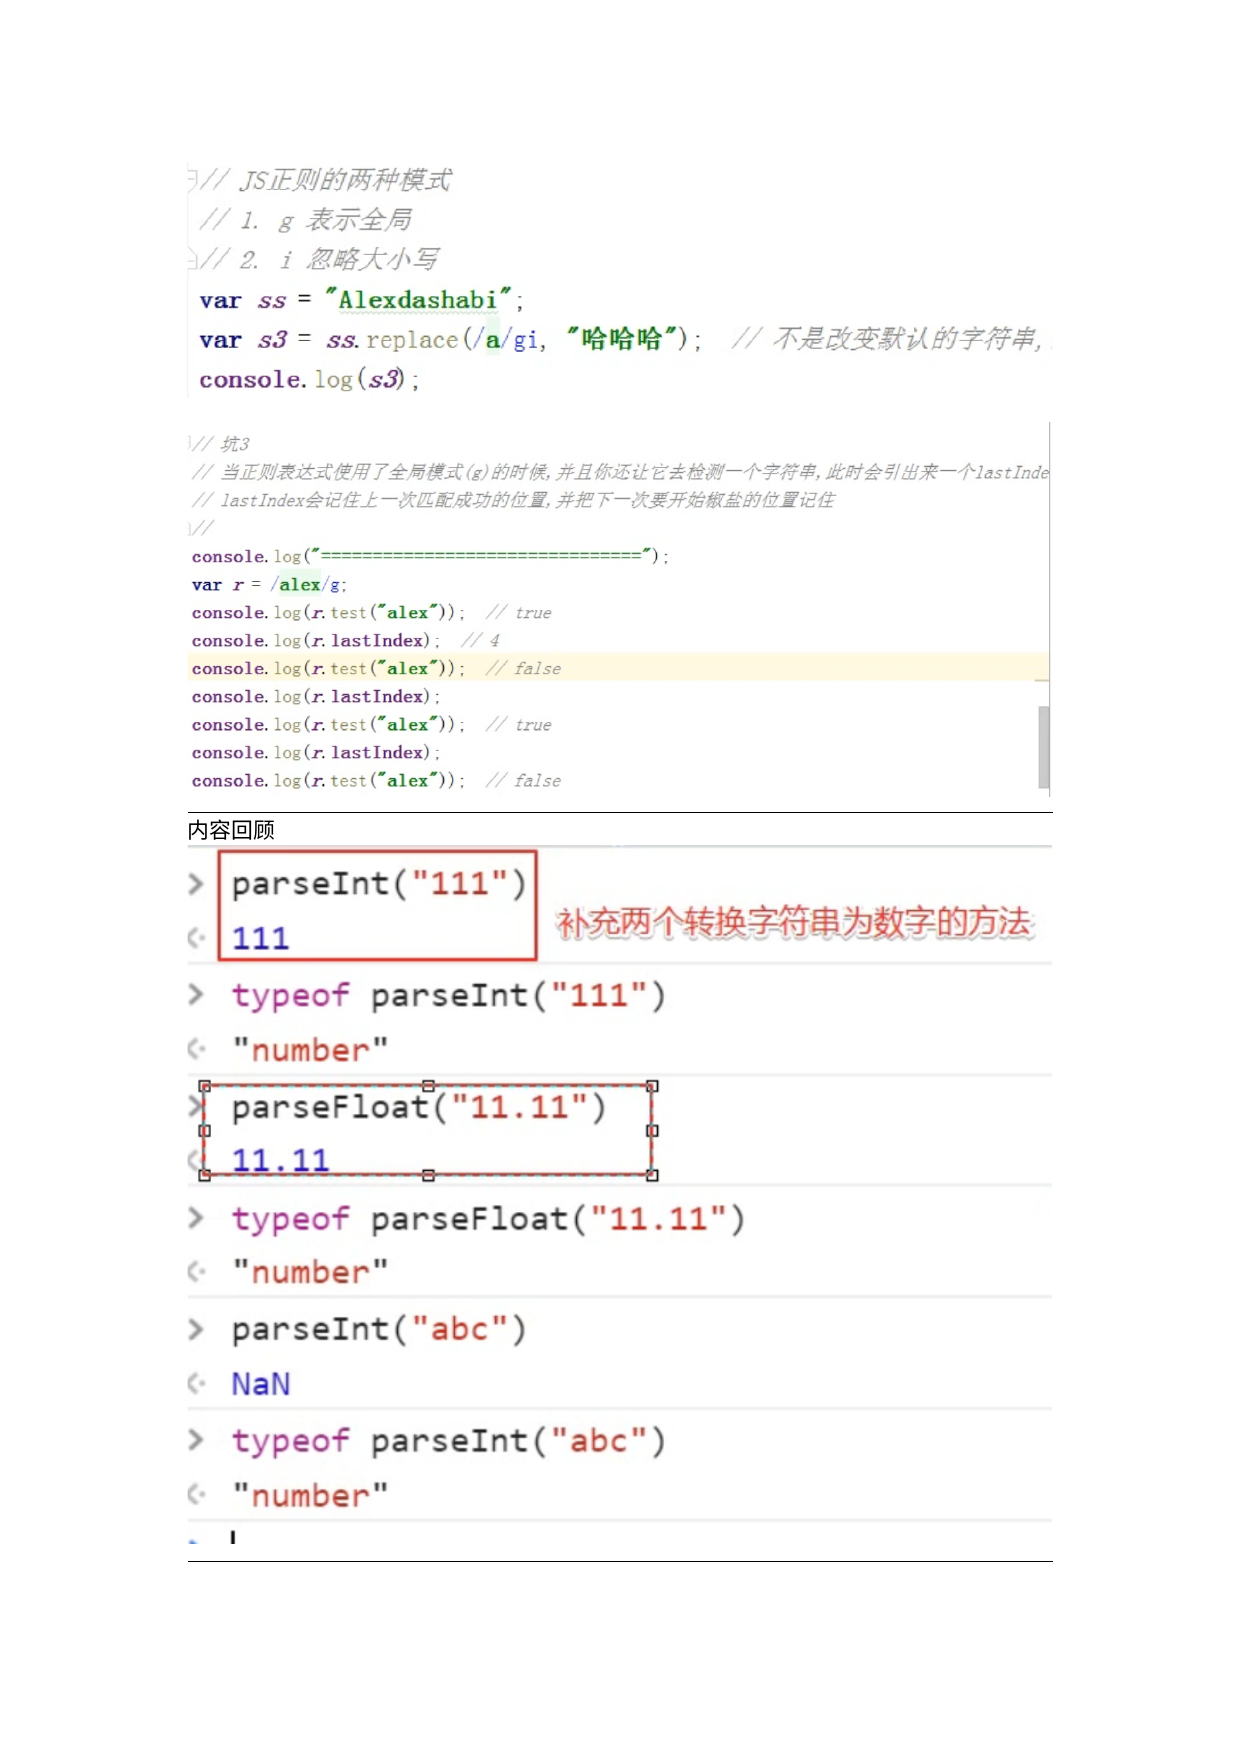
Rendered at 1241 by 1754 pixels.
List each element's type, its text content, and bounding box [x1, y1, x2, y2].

picture [187, 845, 1053, 1544]
picture [187, 162, 1053, 398]
text 内容回顾 [187, 813, 1053, 845]
picture [187, 422, 1052, 797]
